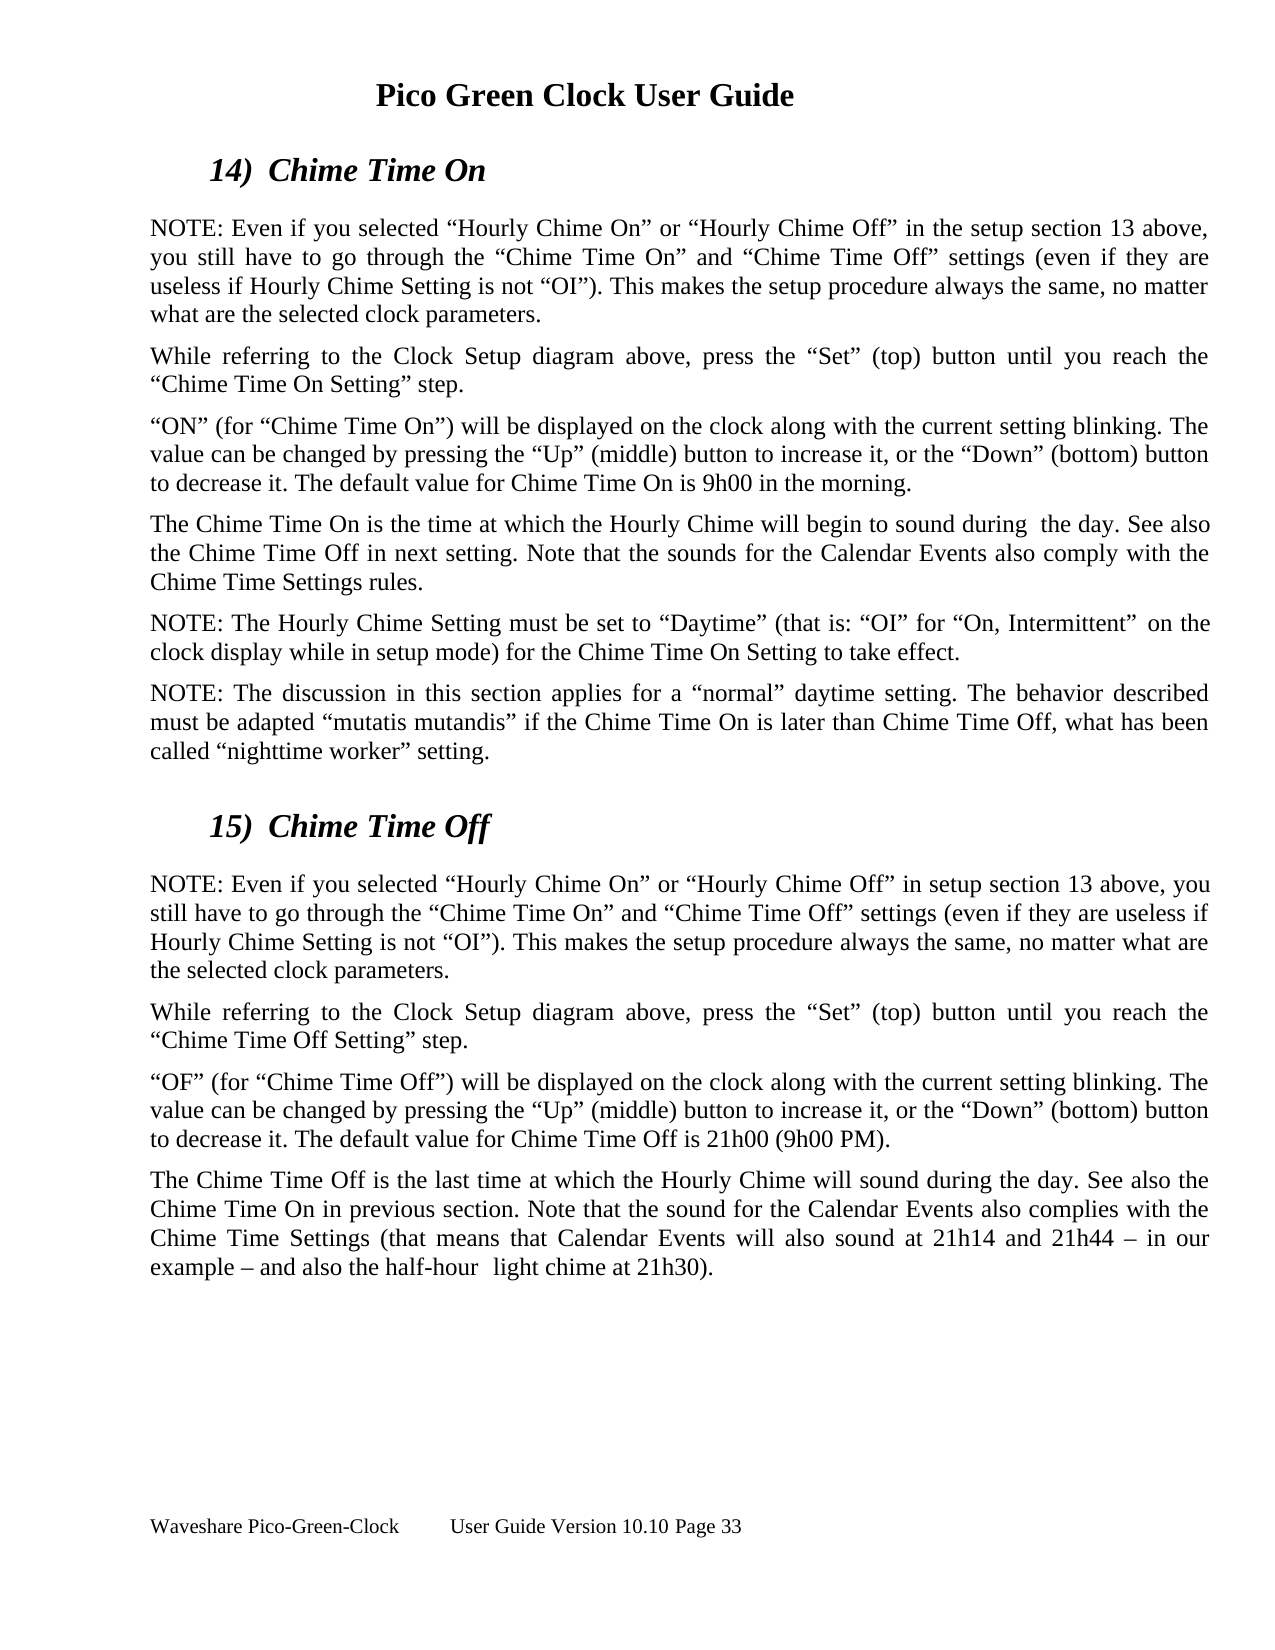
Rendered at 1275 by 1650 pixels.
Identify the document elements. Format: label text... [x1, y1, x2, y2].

text “ON” (for “Chime Time On”) will be displayed on the clock along with the current setting blinking. The value can be changed by pressing the “Up” (middle) button to increase it, or the “Down” (bottom) button to decrease it. The default value for Chime Time On is 9h00 in the morning. [150, 411, 1211, 497]
subtitle Chime Time Off [209, 806, 1211, 844]
text “OF” (for “Chime Time Off”) will be displayed on the clock along with the current setting blinking. The value can be changed by pressing the “Up” (middle) button to increase it, or the “Down” (bottom) button to decrease it. The default value for Chime Time Off is 21h00 (9h00 PM). [150, 1067, 1211, 1153]
text The Chime Time On is the time at which the Hourly Chime will begin to sound during the day. See also the Chime Time Off in next setting. Note that the sounds for the Calendar Events also comply with the Chime Time Settings rules. [150, 509, 1211, 596]
text While referring to the Clock Setup diagram above, press the “Set” (top) button until you reach the “Chime Time On Setting” step. [150, 341, 1211, 398]
text NOTE: Even if you selected “Hourly Chime On” or “Hourly Chime Off” in setup section 13 above, you still have to go through the “Chime Time On” and “Chime Time Off” settings (even if they are useless if Hourly Chime Setting is not “OI”). This makes the setup procedure always the same, no matter what are the selected clock parameters. [150, 869, 1211, 984]
text NOTE: The Hourly Chime Setting must be set to “Daytime” (that is: “OI” for “On, Intermittent” on the clock display while in setup mode) for the Chime Time On Setting to take effect. [150, 608, 1211, 666]
subtitle Chime Time On [209, 150, 1211, 188]
text The Chime Time Off is the last time at which the Hourly Chime will sound during the day. See also the Chime Time On in previous section. Note that the sound for the Calendar Events also complies with the Chime Time Settings (that means that Calendar Events will also sound at 21h14 and 21h44 – in our example – and also the half-hour light chime at 21h30). [150, 1165, 1211, 1280]
text While referring to the Clock Setup diagram above, press the “Set” (top) button until you reach the “Chime Time Off Setting” step. [150, 997, 1211, 1054]
text NOTE: The discussion in this section applies for a “normal” daytime setting. The behavior described must be adapted “mutatis mutandis” if the Chime Time On is later than Chime Time Off, what has been called “nighttime worker” setting. [150, 678, 1211, 764]
text NOTE: Even if you selected “Hourly Chime On” or “Hourly Chime Off” in the setup section 13 above, you still have to go through the “Chime Time On” and “Chime Time Off” settings (even if they are useless if Hourly Chime Setting is not “OI”). This makes the setup procedure always the same, no matter what are the selected clock parameters. [150, 213, 1211, 328]
